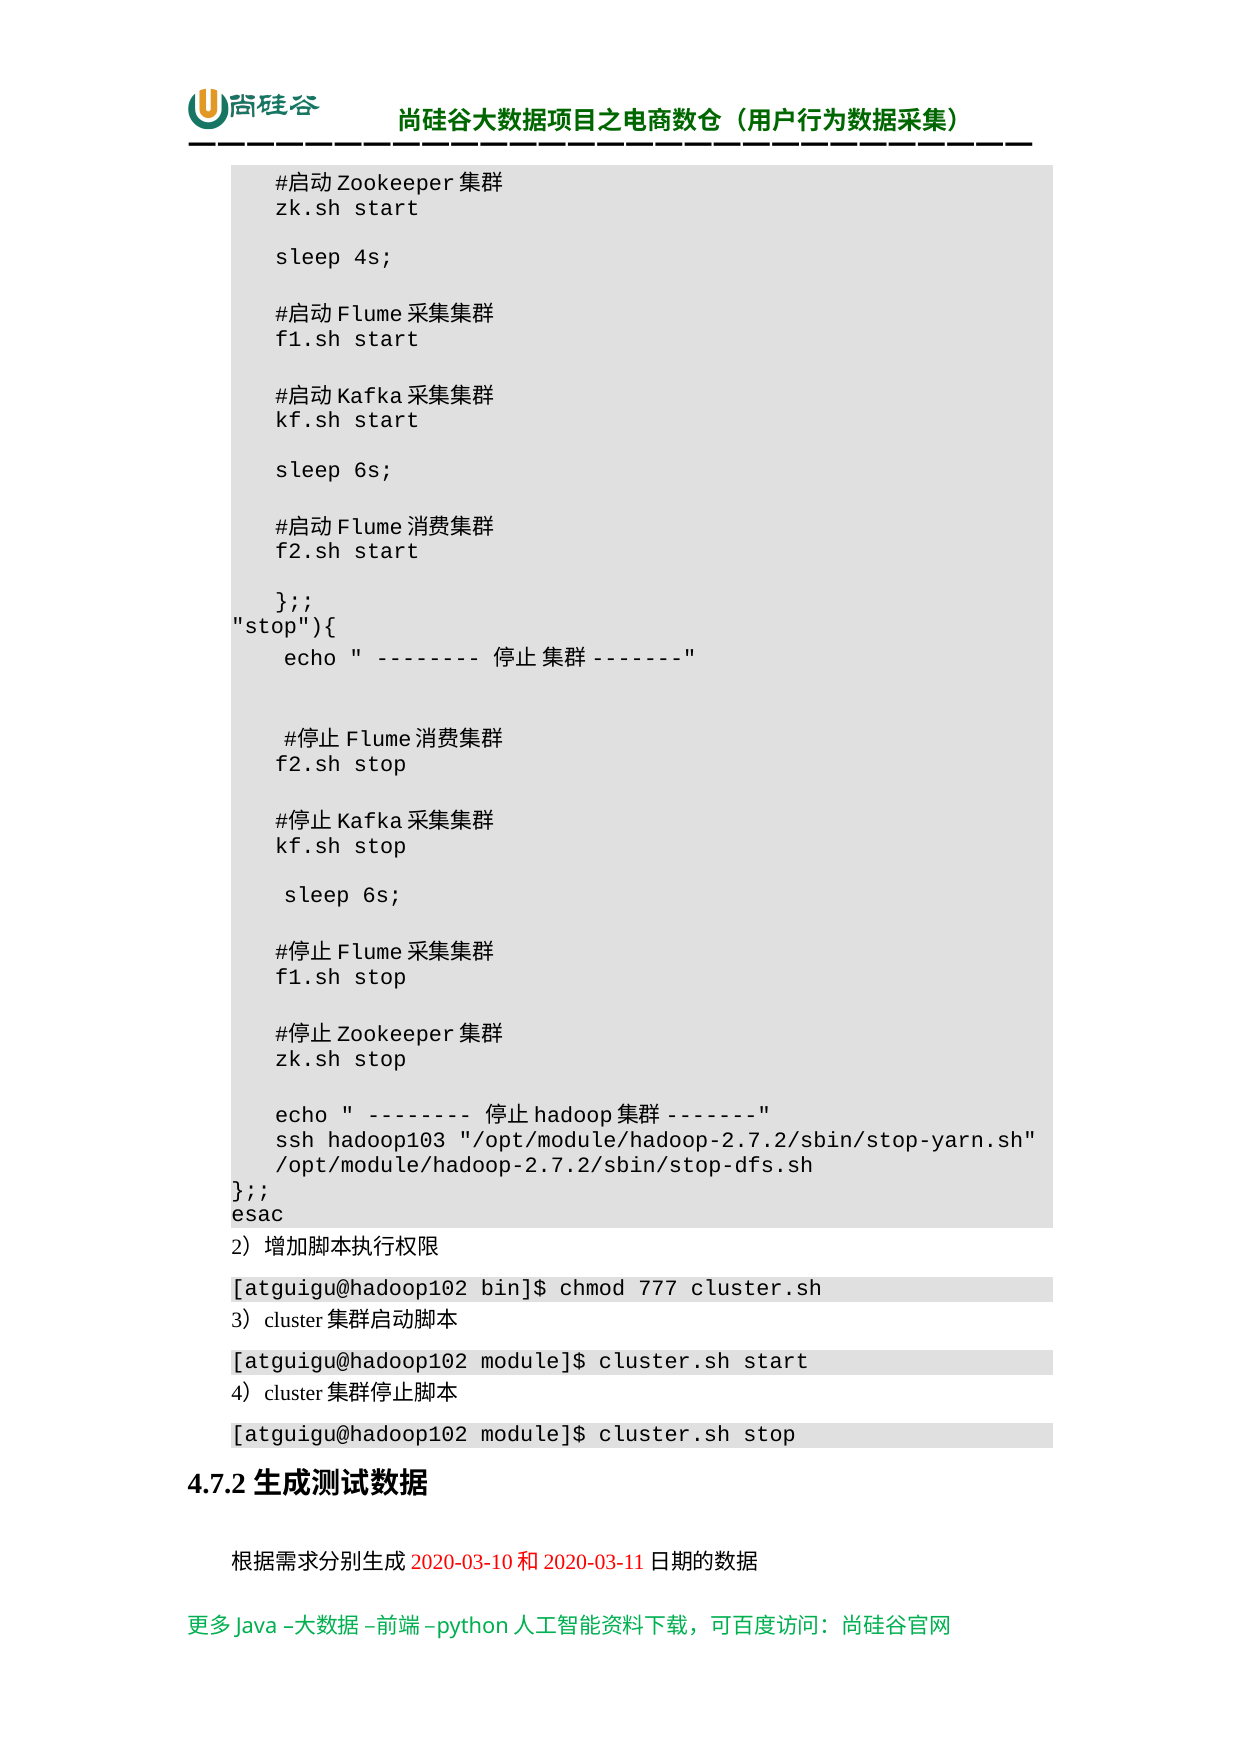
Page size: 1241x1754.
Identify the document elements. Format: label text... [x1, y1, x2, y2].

text sleep 4s; [231, 246, 1053, 271]
text "stop"){ [231, 615, 1053, 640]
text f2.sh stop [231, 753, 1053, 778]
picture [187, 88, 321, 130]
text sleep 6s; [231, 459, 1053, 484]
text #启动 Flume消费集群 [231, 509, 1053, 541]
text 2）增加脚本执行权限 [187, 1228, 1053, 1261]
text 根据需求分别生成2020-03-10和2020-03-11日期的数据 [187, 1543, 1053, 1576]
text [atguigu@hadoop102 module]$ cluster.sh stop [231, 1423, 1053, 1448]
text echo " -------- 停止 集群 -------" [231, 640, 1053, 672]
text kf.sh stop [231, 835, 1053, 860]
text f1.sh start [231, 328, 1053, 353]
text ssh hadoop103 "/opt/module/hadoop-2.7.2/sbin/stop-yarn.sh" [231, 1129, 1053, 1154]
text };; [231, 590, 1053, 615]
text sleep 6s; [231, 884, 1053, 909]
text /opt/module/hadoop-2.7.2/sbin/stop-dfs.sh [231, 1154, 1053, 1179]
subtitle 4.7.2 生成测试数据 [187, 1448, 1053, 1513]
text #停止 Flume采集集群 [231, 934, 1053, 966]
text esac [231, 1204, 1053, 1228]
text #停止 Zookeeper集群 [231, 1016, 1053, 1048]
text zk.sh stop [231, 1048, 1053, 1072]
text kf.sh start [231, 409, 1053, 434]
text 4）cluster集群停止脚本 [187, 1375, 1053, 1407]
text #启动 Flume采集集群 [231, 296, 1053, 328]
text echo " -------- 停止 hadoop集群 -------" [231, 1097, 1053, 1129]
text 3）cluster集群启动脚本 [187, 1302, 1053, 1334]
text [atguigu@hadoop102 bin]$ chmod 777 cluster.sh [231, 1277, 1053, 1302]
text #停止 Kafka采集集群 [231, 803, 1053, 835]
text [atguigu@hadoop102 module]$ cluster.sh start [231, 1350, 1053, 1375]
text f2.sh start [231, 541, 1053, 566]
text zk.sh start [231, 197, 1053, 222]
text #启动 Zookeeper集群 [231, 165, 1053, 197]
text #启动 Kafka采集集群 [231, 378, 1053, 409]
text };; [231, 1179, 1053, 1204]
text f1.sh stop [231, 966, 1053, 991]
text #停止 Flume消费集群 [231, 721, 1053, 753]
